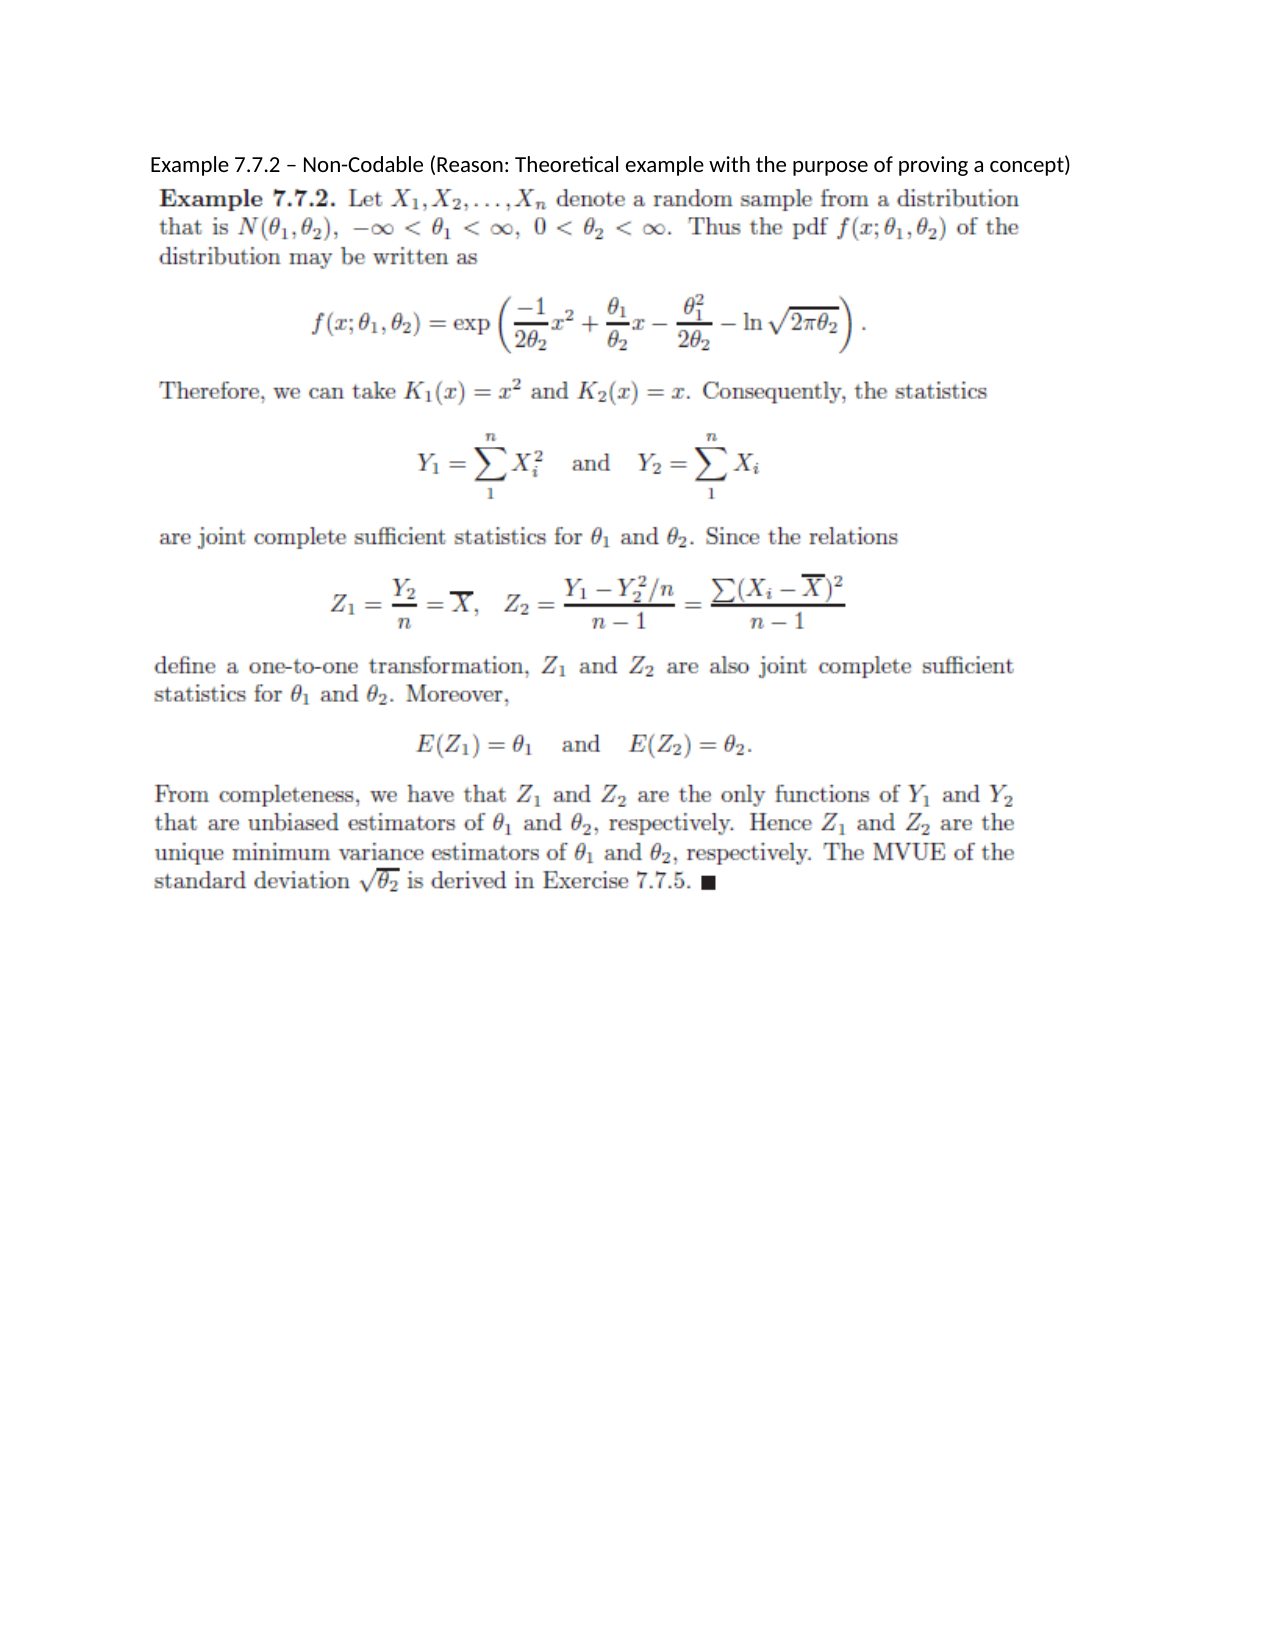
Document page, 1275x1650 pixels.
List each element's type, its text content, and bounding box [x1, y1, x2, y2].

picture [150, 647, 1033, 898]
picture [150, 180, 1027, 640]
